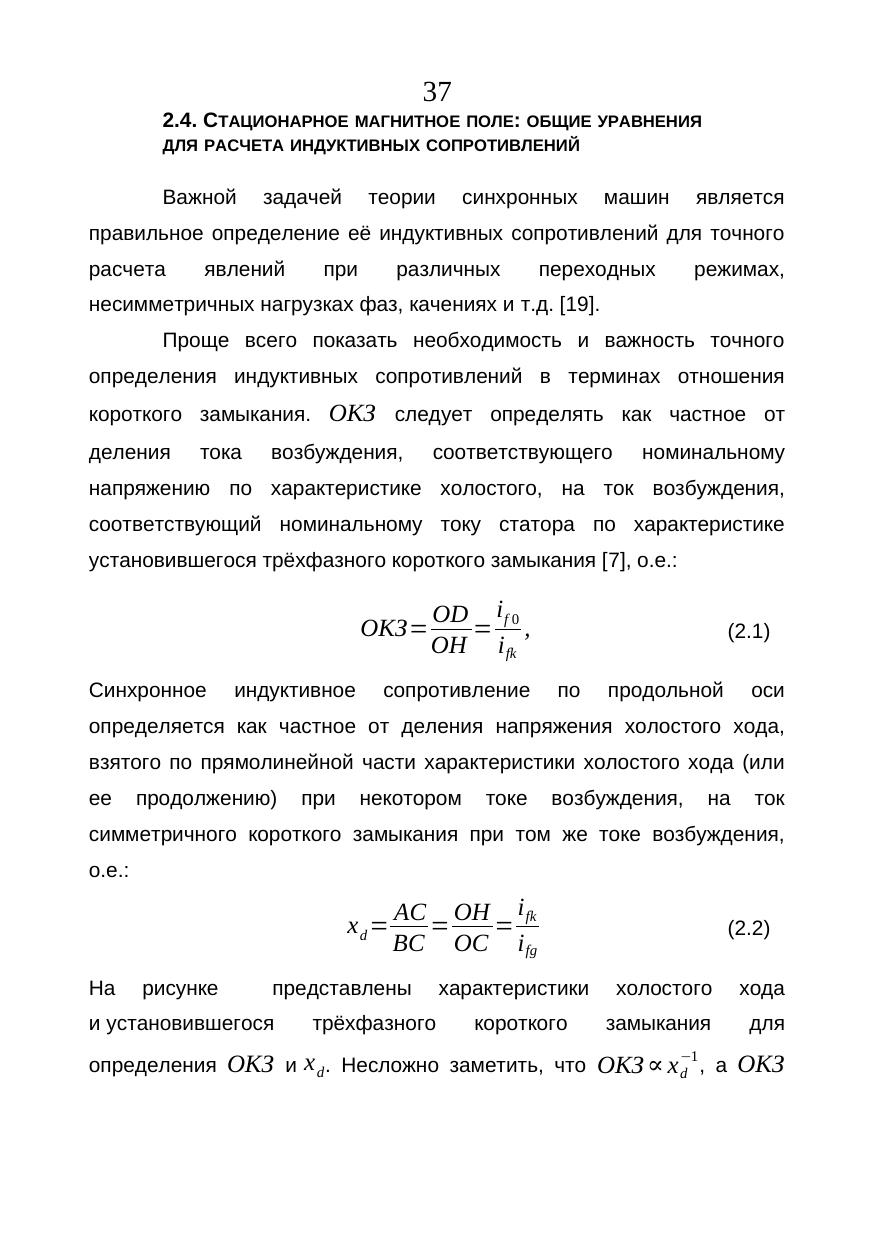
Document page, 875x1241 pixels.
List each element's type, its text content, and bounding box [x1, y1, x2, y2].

table_header [89, 894, 712, 975]
table_header [89, 596, 712, 678]
text Синхронное индуктивное сопротивление по продольной оси определяется как частное от деления напряжения холостого хода, взятого по прямолинейной части характеристики холостого хода (или ее продолжению) при некотором токе возбуждения, на ток симметричного короткого замыкания при том же токе возбуждения, о.е.: [89, 678, 785, 881]
table_header (2.2) [712, 894, 785, 975]
table_header (2.1) [712, 596, 785, 678]
text Важной задачей теории синхронных машин является правильное определение её индуктивных сопротивлений для точного расчета явлений при различных переходных режимах, несимметричных нагрузках фаз, качениях и т.д. [19]. [89, 184, 785, 316]
subtitle 2.4. Стационарное магнитное поле: общие уравнения для расчета индуктивных сопротивлений [162, 107, 768, 155]
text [89, 975, 785, 1082]
text Проще всего показать необходимость и важность точного определения индуктивных сопротивлений в терминах отношения короткого замыкания. следует определять как частное от деления тока возбуждения, соответствующего номинальному напряжению по характеристике холостого, на ток возбуждения, соответствующий номинальному току статора по характеристике установившегося трёхфазного короткого замыкания [7], о.е.: [89, 328, 785, 571]
